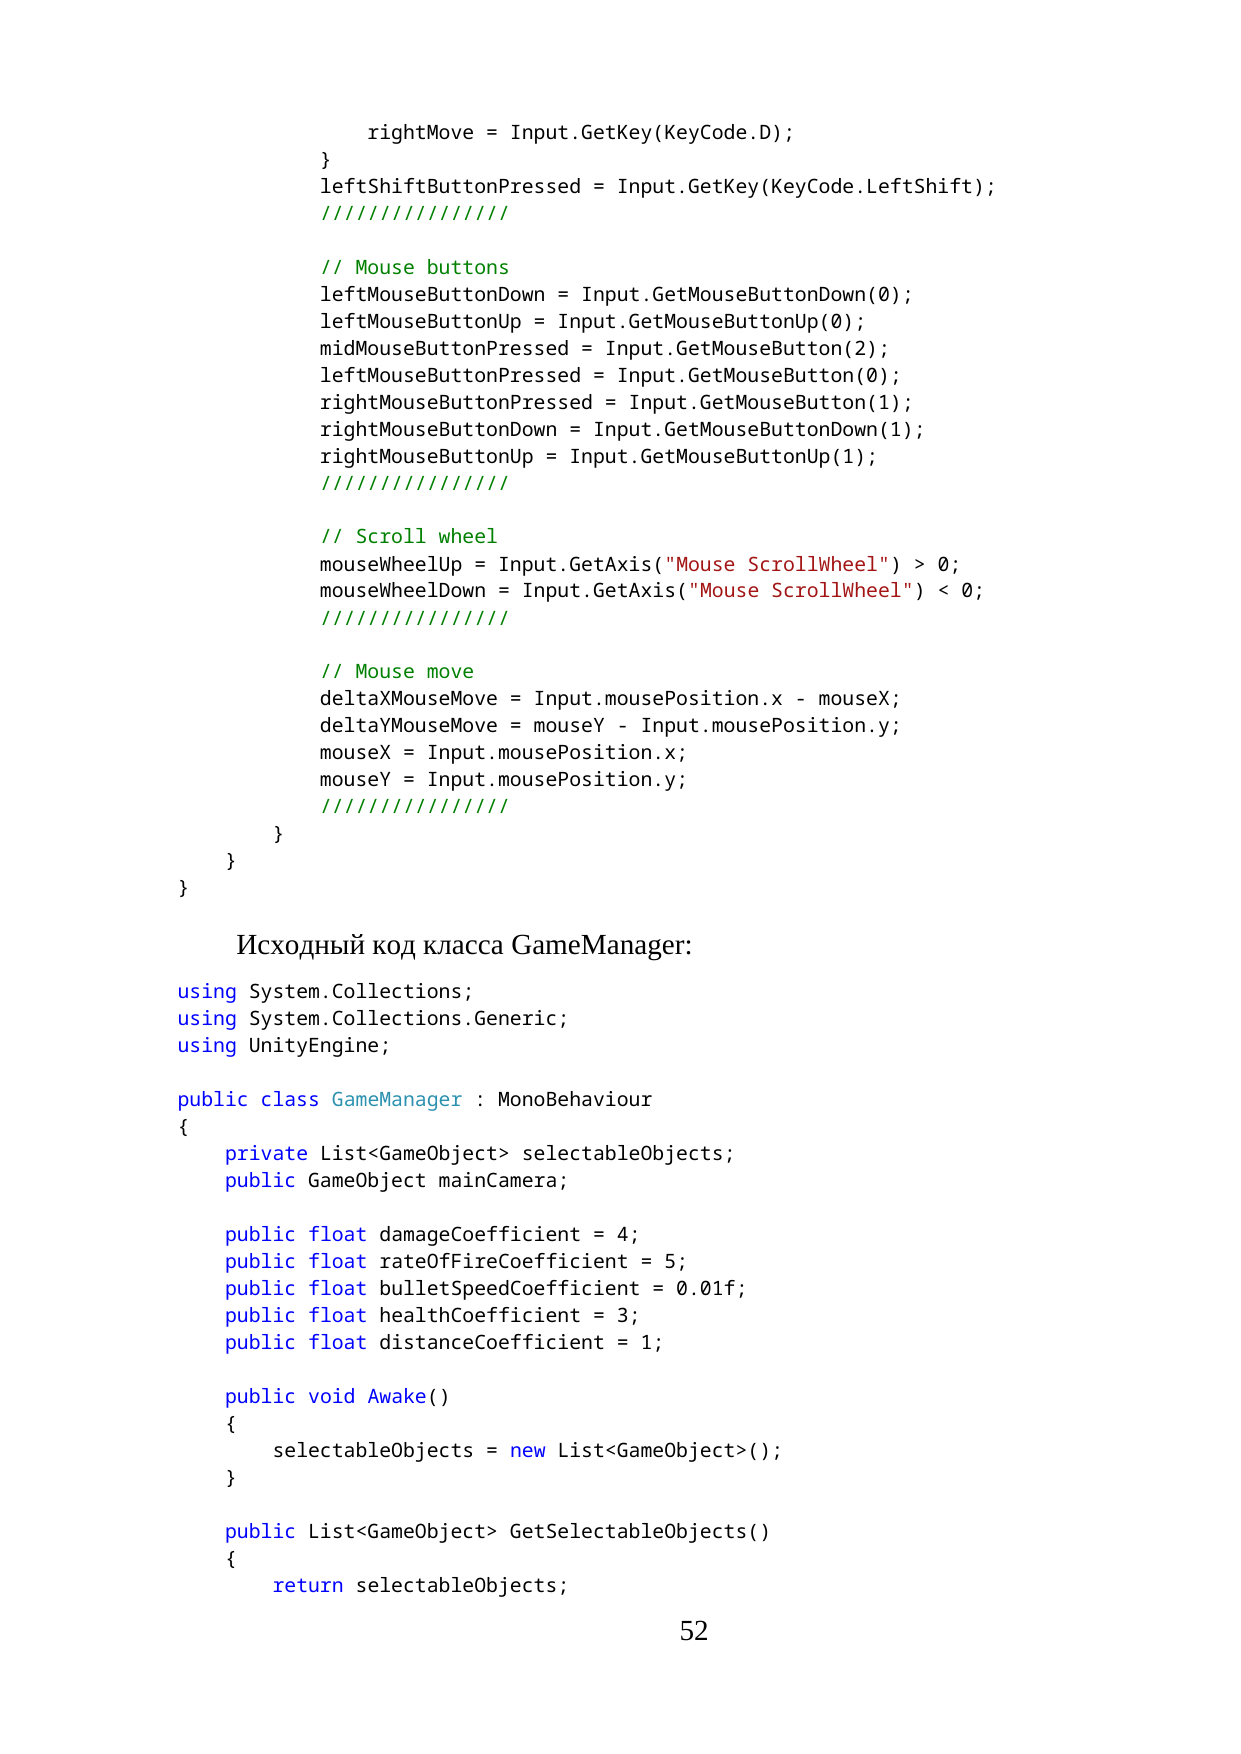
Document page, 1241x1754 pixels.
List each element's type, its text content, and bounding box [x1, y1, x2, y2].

text leftMouseButtonDown = Input.GetMouseButtonDown(0); [177, 280, 1152, 307]
text public List<GameObject> GetSelectableObjects() [177, 1517, 1152, 1544]
text rightMouseButtonPressed = Input.GetMouseButton(1); [177, 388, 1152, 415]
text rightMouseButtonDown = Input.GetMouseButtonDown(1); [177, 415, 1152, 442]
text using UnityEngine; [177, 1032, 1152, 1059]
text mouseX = Input.mousePosition.x; [177, 739, 1152, 766]
text //////////////// [177, 469, 1152, 496]
text // Mouse move [177, 658, 1152, 685]
text mouseWheelDown = Input.GetAxis("Mouse ScrollWheel") < 0; [177, 577, 1152, 604]
text } [177, 847, 1152, 873]
text } [177, 819, 1152, 847]
text leftMouseButtonUp = Input.GetMouseButtonUp(0); [177, 307, 1152, 334]
text midMouseButtonPressed = Input.GetMouseButton(2); [177, 334, 1152, 361]
text } [177, 873, 1152, 901]
text public float damageCoefficient = 4; [177, 1221, 1152, 1247]
text //////////////// [177, 604, 1152, 631]
text public float rateOfFireCoefficient = 5; [177, 1247, 1152, 1274]
text } [177, 145, 1152, 172]
text private List<GameObject> selectableObjects; [177, 1139, 1152, 1167]
text public GameObject mainCamera; [177, 1167, 1152, 1193]
text rightMove = Input.GetKey(KeyCode.D); [177, 118, 1152, 145]
text rightMouseButtonUp = Input.GetMouseButtonUp(1); [177, 442, 1152, 469]
text using System.Collections; [177, 978, 1152, 1005]
text public float distanceCoefficient = 1; [177, 1328, 1152, 1355]
text //////////////// [177, 199, 1152, 226]
text // Mouse buttons [177, 253, 1152, 280]
text leftShiftButtonPressed = Input.GetKey(KeyCode.LeftShift); [177, 172, 1152, 199]
text public void Awake() [177, 1382, 1152, 1409]
text Исходный код класса GameManager: [177, 927, 1152, 961]
text mouseWheelUp = Input.GetAxis("Mouse ScrollWheel") > 0; [177, 550, 1152, 577]
text leftMouseButtonPressed = Input.GetMouseButton(0); [177, 361, 1152, 388]
text selectableObjects = new List<GameObject>(); [177, 1436, 1152, 1463]
text //////////////// [177, 793, 1152, 819]
text { [177, 1409, 1152, 1436]
text public class GameManager : MonoBehaviour [177, 1086, 1152, 1113]
text public float healthCoefficient = 3; [177, 1301, 1152, 1328]
text } [177, 1463, 1152, 1490]
text { [177, 1544, 1152, 1571]
text deltaYMouseMove = mouseY - Input.mousePosition.y; [177, 712, 1152, 739]
text using System.Collections.Generic; [177, 1005, 1152, 1032]
text mouseY = Input.mousePosition.y; [177, 766, 1152, 793]
text deltaXMouseMove = Input.mousePosition.x - mouseX; [177, 685, 1152, 712]
text { [177, 1113, 1152, 1139]
text return selectableObjects; [177, 1571, 1152, 1598]
text public float bulletSpeedCoefficient = 0.01f; [177, 1274, 1152, 1301]
text // Scroll wheel [177, 523, 1152, 550]
